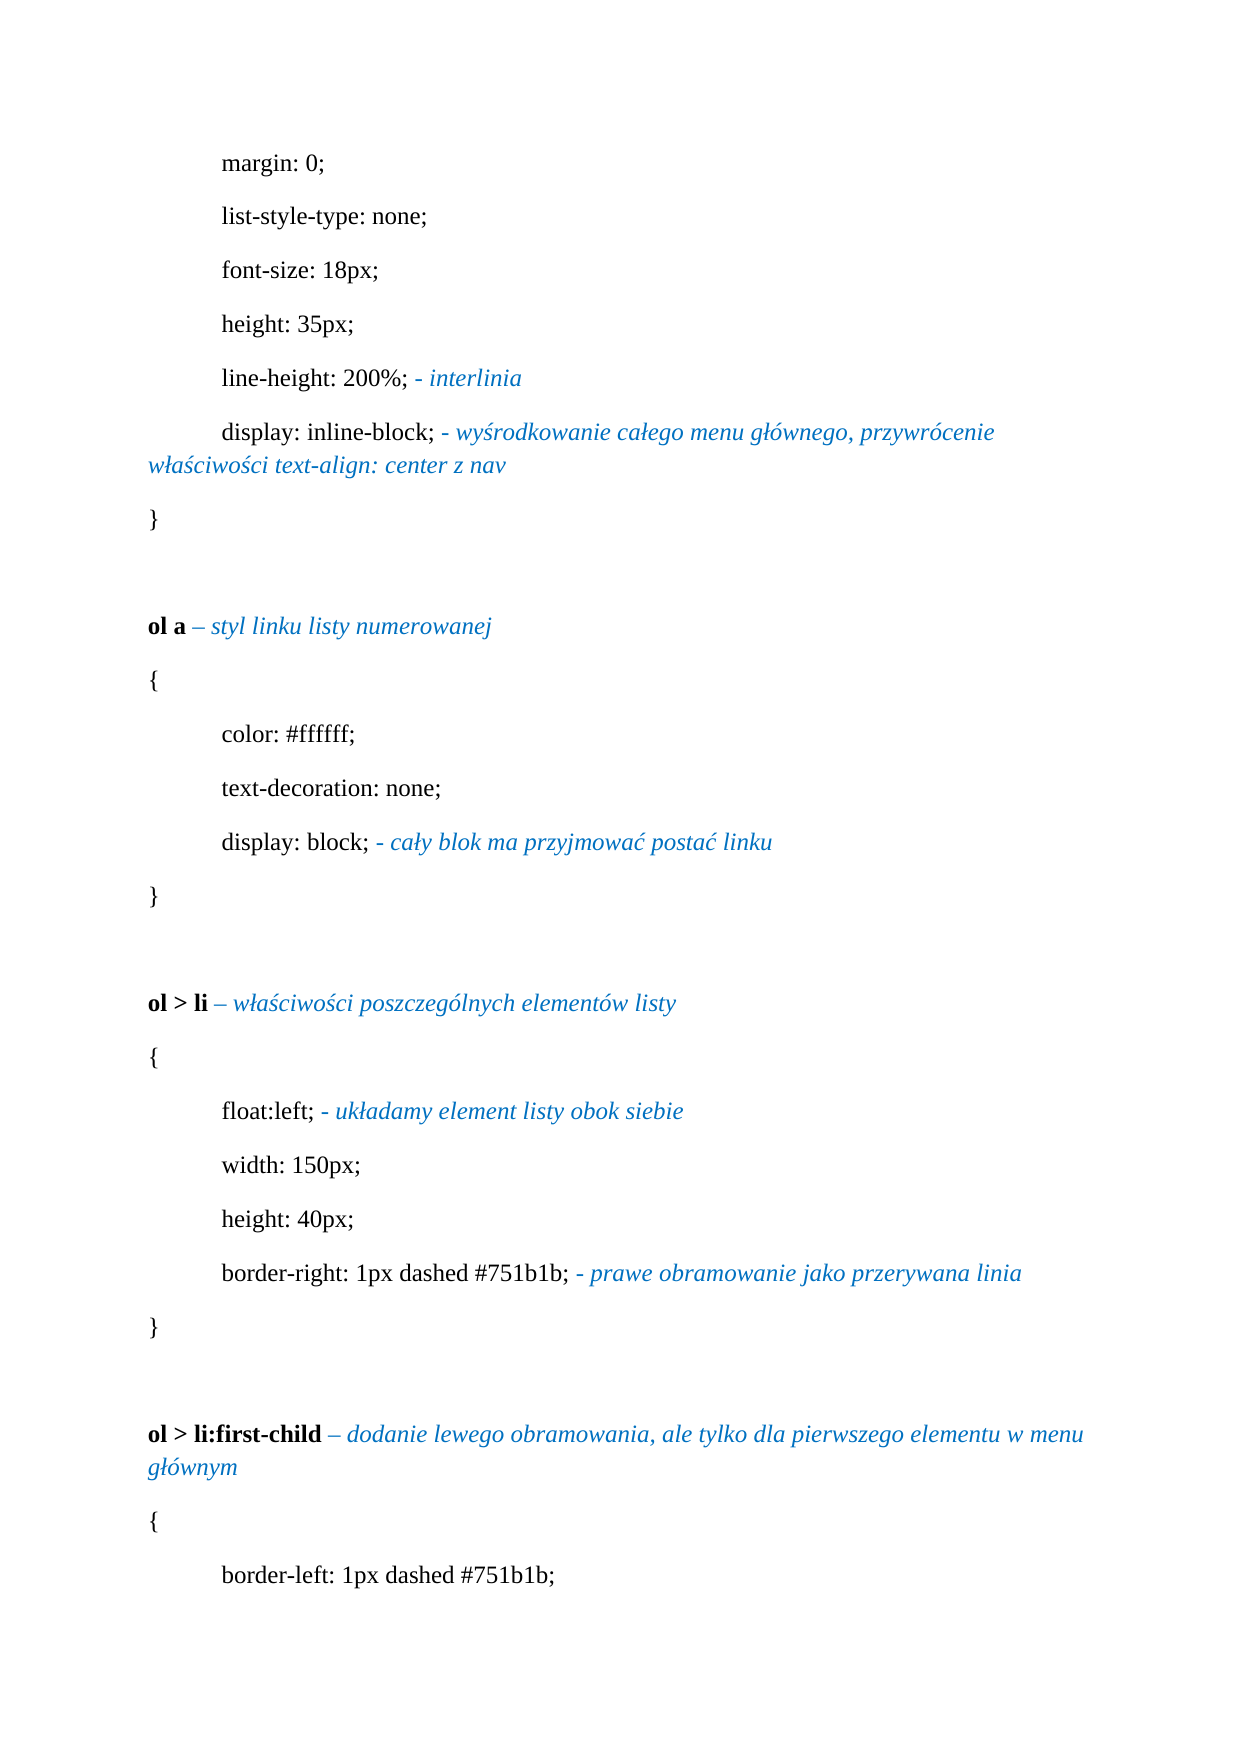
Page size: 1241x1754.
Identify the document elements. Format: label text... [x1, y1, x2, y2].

text color: #ffffff; [148, 719, 1093, 748]
text height: 35px; [148, 309, 1093, 338]
text float:left; - układamy element listy obok siebie [148, 1096, 1093, 1125]
text { [148, 665, 1093, 694]
text text-decoration: none; [148, 773, 1093, 802]
text border-left: 1px dashed #751b1b; [148, 1560, 1093, 1589]
text margin: 0; [148, 148, 1093, 176]
text { [148, 1042, 1093, 1071]
text display: inline-block; - wyśrodkowanie całego menu głównego, przywrócenie właściwości text-align: center z nav [148, 417, 1093, 479]
text display: block; - cały blok ma przyjmować postać linku [148, 827, 1093, 856]
text { [148, 1506, 1093, 1535]
text } [148, 881, 1093, 909]
text width: 150px; [148, 1150, 1093, 1179]
text line-height: 200%; - interlinia [148, 363, 1093, 392]
text } [148, 504, 1093, 532]
text border-right: 1px dashed #751b1b; - prawe obramowanie jako przerywana linia [148, 1258, 1093, 1286]
text } [148, 1312, 1093, 1340]
text height: 40px; [148, 1204, 1093, 1233]
text ol > li:first-child – dodanie lewego obramowania, ale tylko dla pierwszego elementu w menu głównym [148, 1419, 1093, 1481]
text font-size: 18px; [148, 255, 1093, 284]
text ol a – styl linku listy numerowanej [148, 611, 1093, 640]
text list-style-type: none; [148, 201, 1093, 230]
text ol > li – właściwości poszczególnych elementów listy [148, 988, 1093, 1017]
